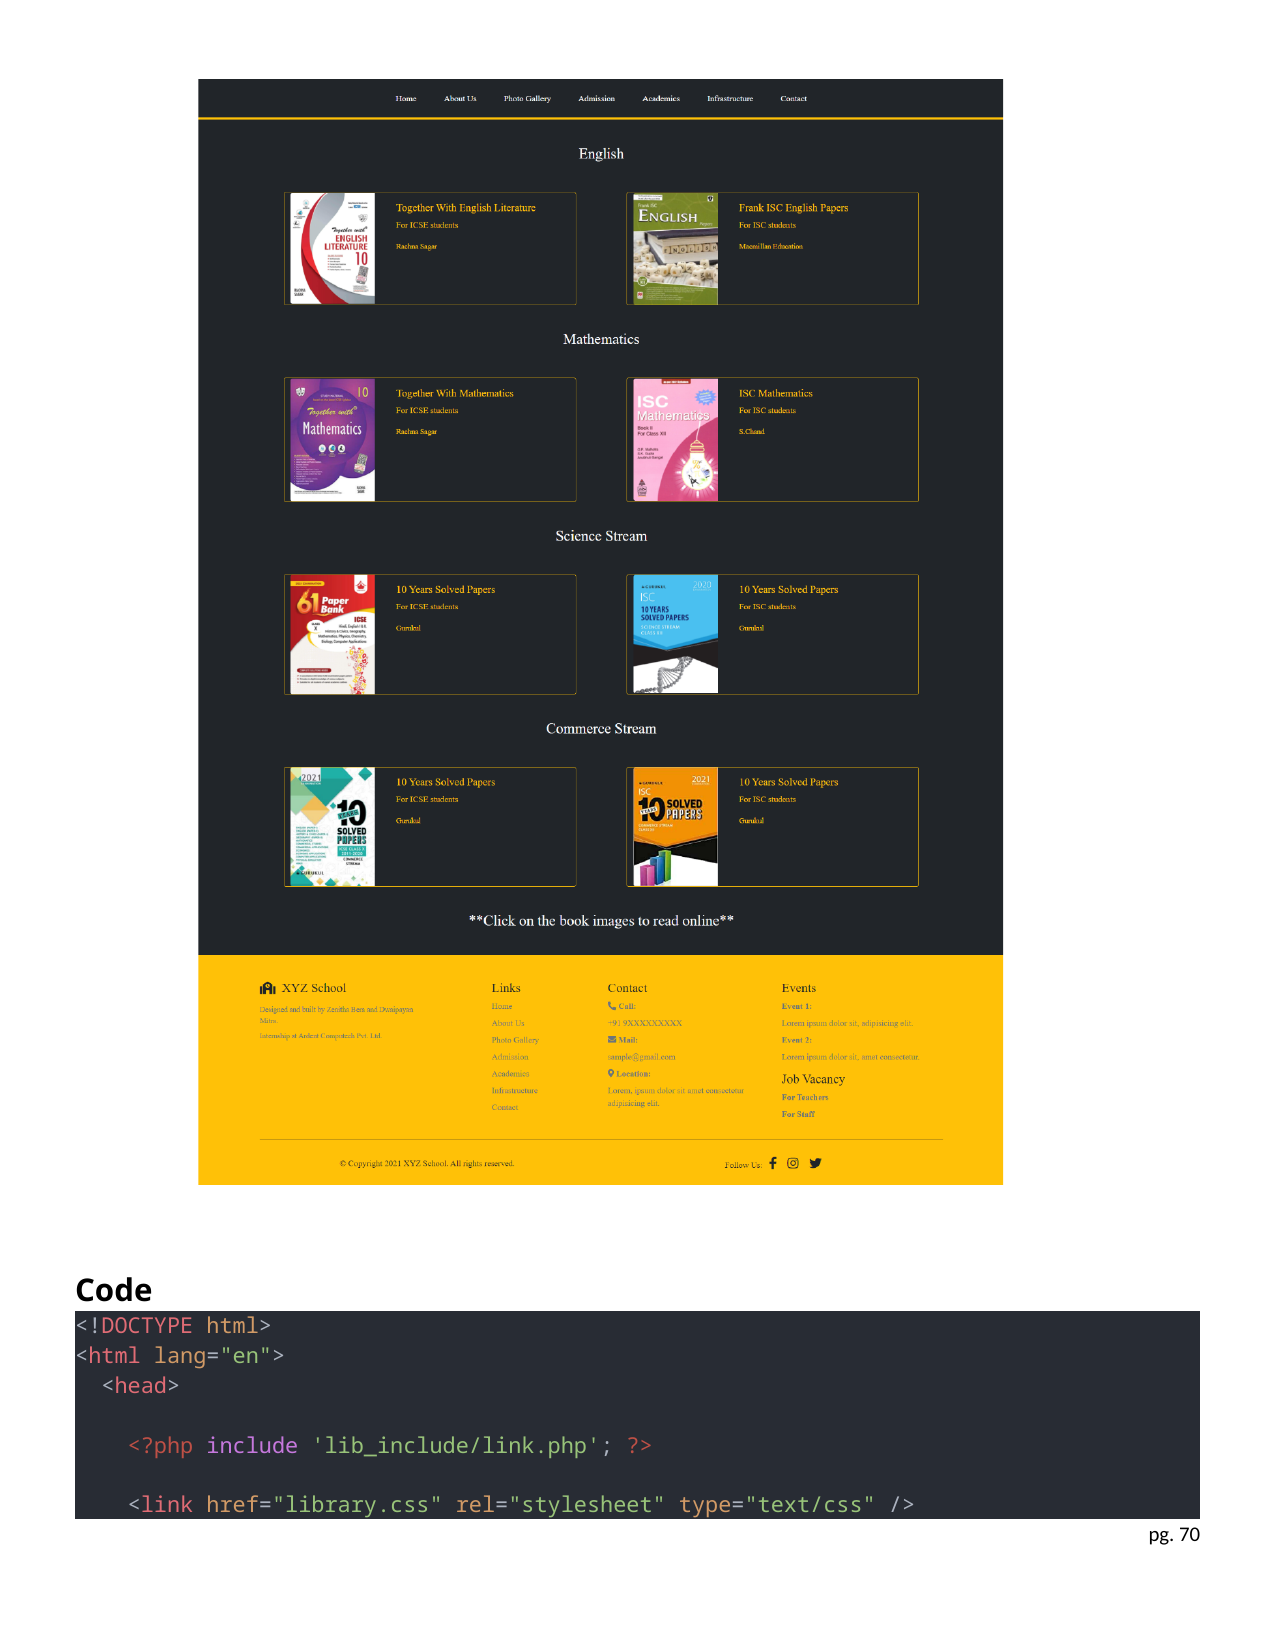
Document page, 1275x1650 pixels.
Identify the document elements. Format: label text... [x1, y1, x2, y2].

text <html lang="en"> [75, 1340, 1200, 1370]
text <?php include 'lib_include/link.php'; ?> [75, 1430, 1200, 1459]
text <link href="library.css" rel="stylesheet" type="text/css" /> [75, 1489, 1200, 1519]
text <head> [75, 1370, 1200, 1400]
subtitle Code [75, 1268, 1200, 1311]
picture [196, 79, 1003, 1182]
text <!DOCTYPE html> [75, 1311, 1200, 1340]
